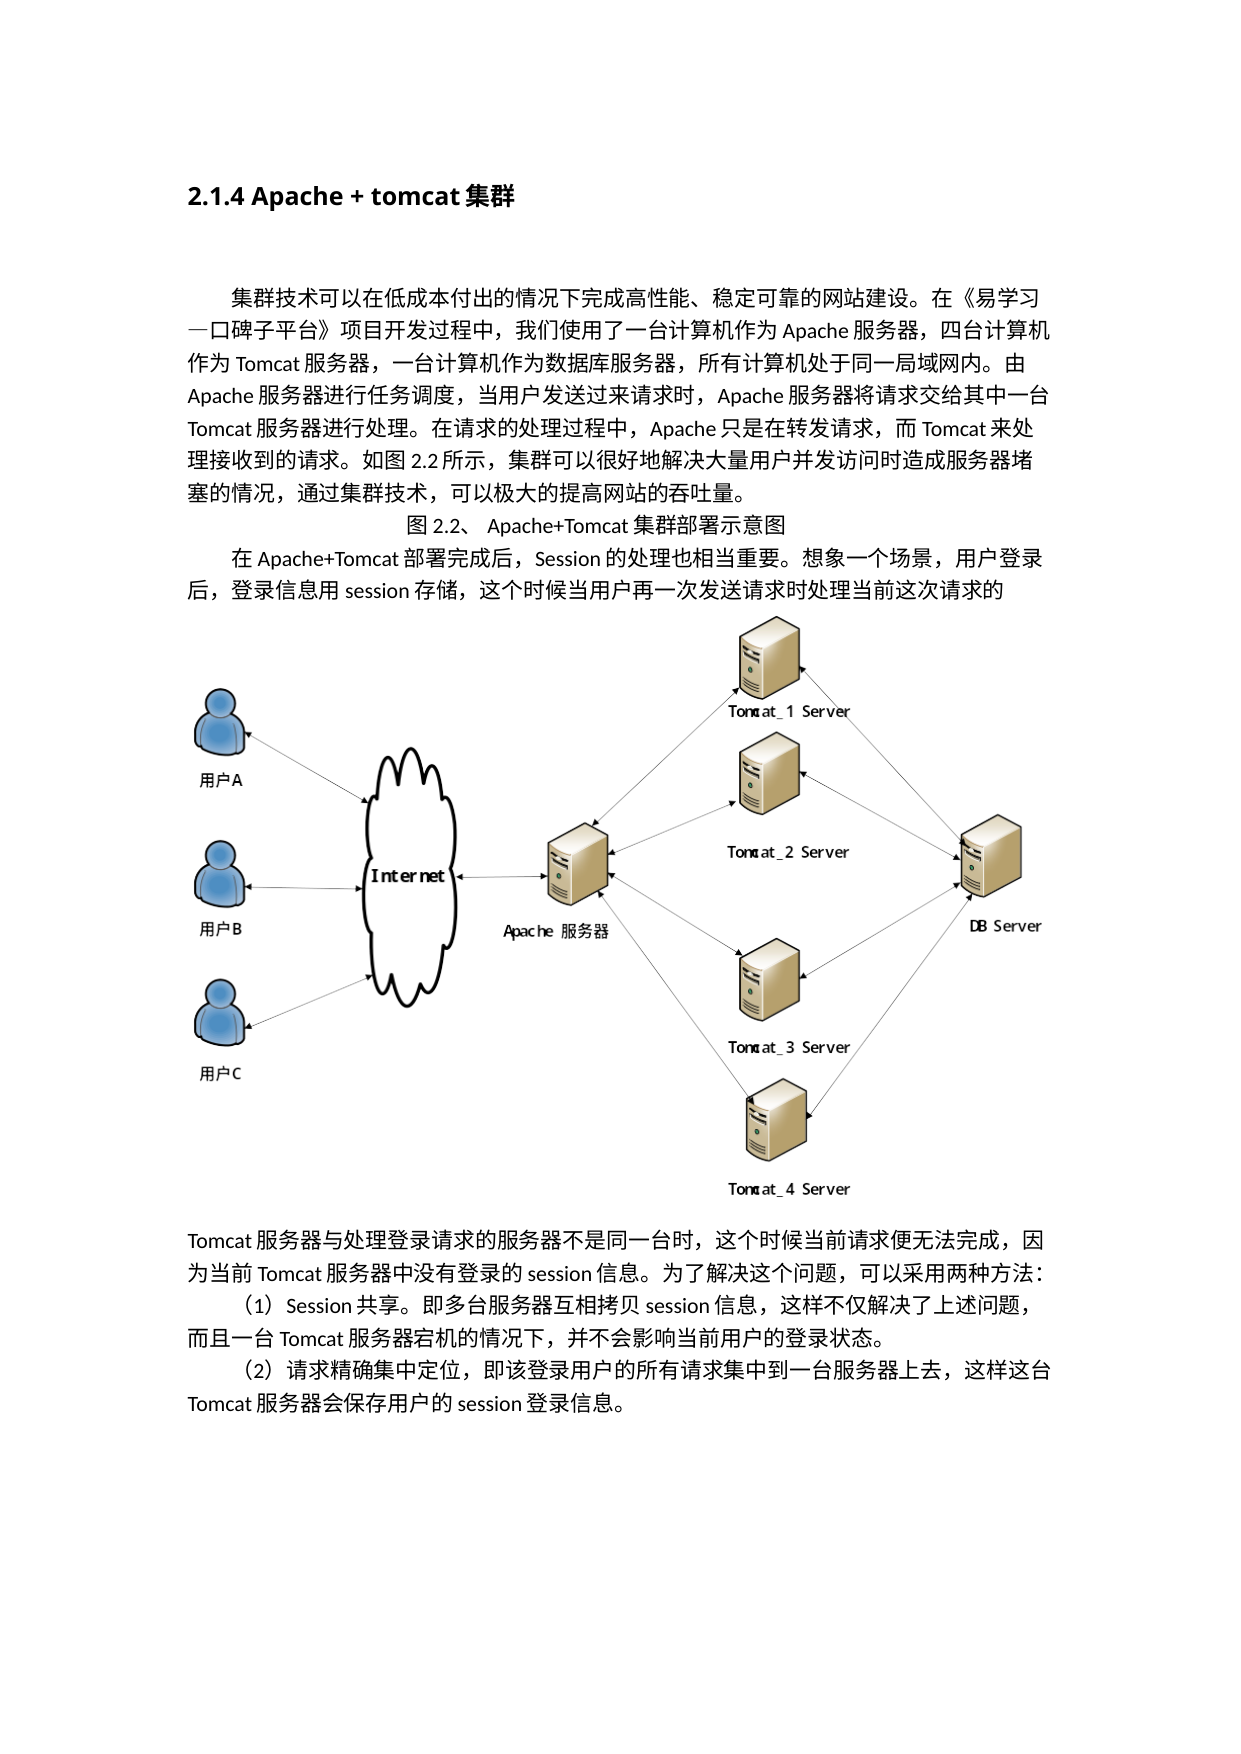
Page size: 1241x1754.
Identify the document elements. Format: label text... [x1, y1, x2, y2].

text 集群技术可以在低成本付出的情况下完成高性能、稳定可靠的网站建设。在《易学习—口碑子平台》项目开发过程中，我们使用了一台计算机作为Apache服务器，四台计算机作为Tomcat服务器，一台计算机作为数据库服务器，所有计算机处于同一局域网内。由Apache服务器进行任务调度，当用户发送过来请求时，Apache服务器将请求交给其中一台Tomcat服务器进行处理。在请求的处理过程中，Apache只是在转发请求，而Tomcat来处理接收到的请求。如图2.2所示，集群可以很好地解决大量用户并发访问时造成服务器堵塞的情况，通过集群技术，可以极大的提高网站的吞吐量。 [187, 281, 1053, 508]
subtitle 2.1.4 Apache + tomcat集群 [187, 162, 1053, 227]
text （1）Session共享。即多台服务器互相拷贝session信息，这样不仅解决了上述问题，而且一台Tomcat服务器宕机的情况下，并不会影响当前用户的登录状态。 [187, 1288, 1053, 1353]
text 图2.2、 Apache+Tomcat集群部署示意图 [187, 508, 1053, 541]
text 在Apache+Tomcat部署完成后，Session的处理也相当重要。想象一个场景，用户登录后，登录信息用session存储，这个时候当用户再一次发送请求时处理当前这次请求的Tomcat服务器与处理登录请求的服务器不是同一台时，这个时候当前请求便无法完成，因为当前Tomcat服务器中没有登录的session信息。为了解决这个问题，可以采用两种方法： [187, 541, 1053, 1288]
text （2）请求精确集中定位，即该登录用户的所有请求集中到一台服务器上去，这样这台Tomcat服务器会保存用户的session登录信息。 [187, 1353, 1053, 1418]
